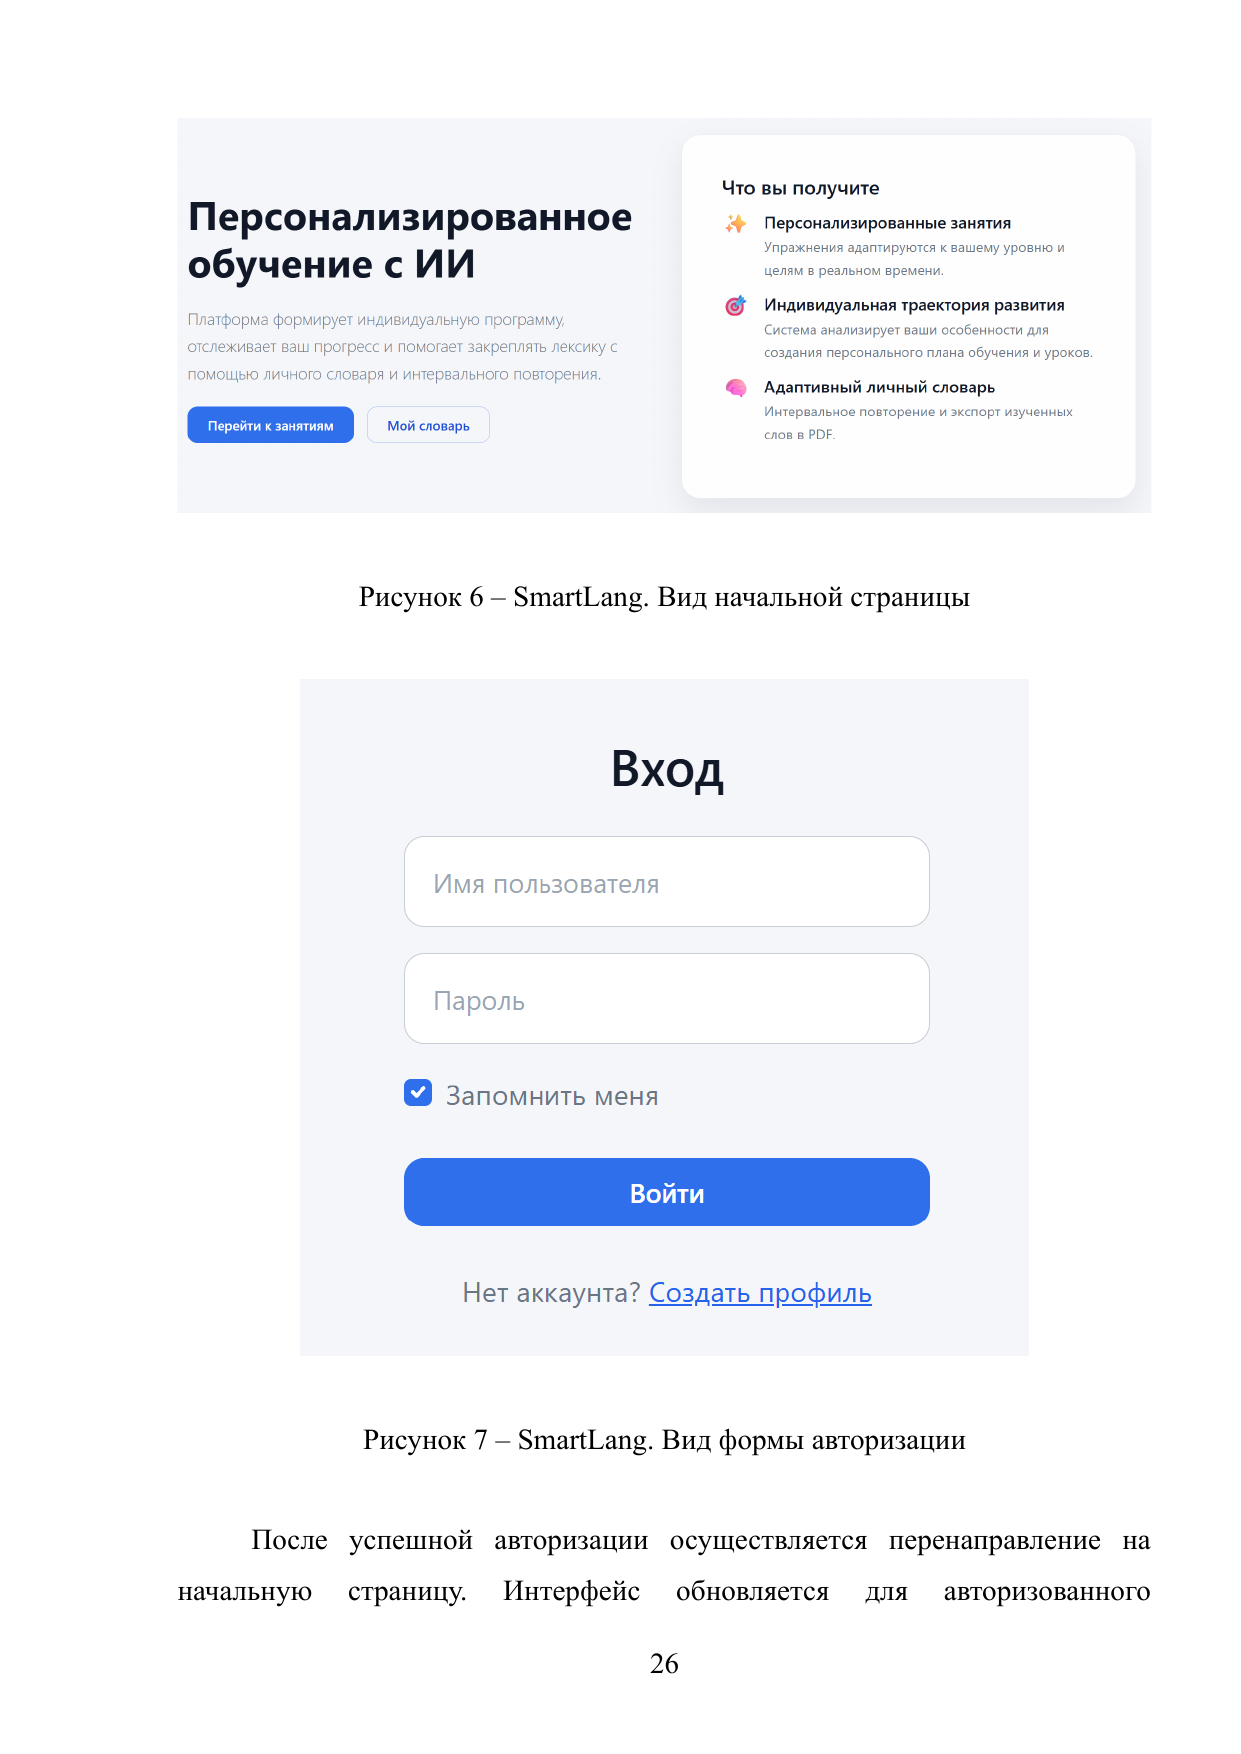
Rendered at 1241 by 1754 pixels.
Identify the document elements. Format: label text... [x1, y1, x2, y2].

text Рисунок 7 – SmartLang. Вид формы авторизации [177, 1422, 1152, 1456]
picture [299, 679, 1029, 1356]
picture [177, 118, 1152, 513]
text Рисунок 6 – SmartLang. Вид начальной страницы [177, 579, 1152, 613]
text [177, 1522, 1152, 1606]
